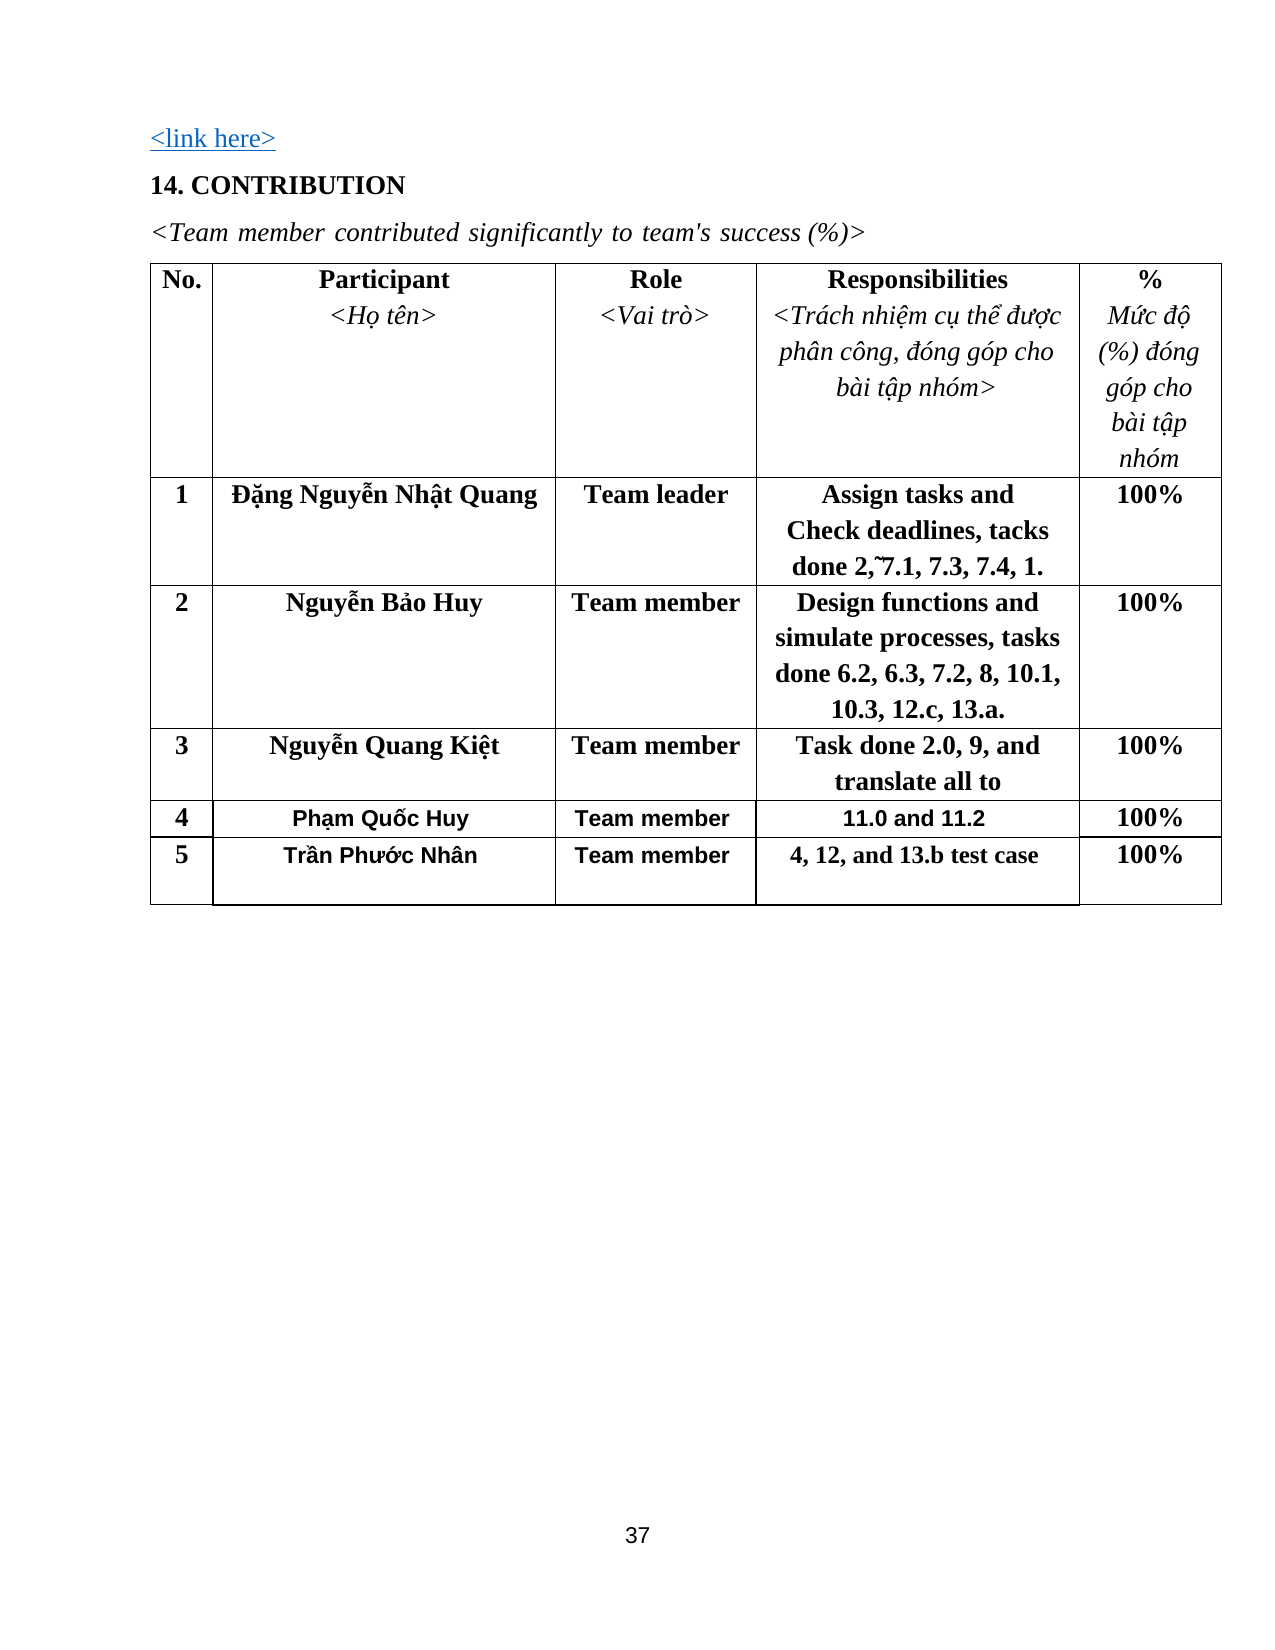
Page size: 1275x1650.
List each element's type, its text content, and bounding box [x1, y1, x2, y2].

table_cell Assign tasks and Check deadlines, tacks done 2,̃ 7.1, 7.3, 7.4, 1. [757, 478, 1079, 585]
table_cell Task done 2.0, 9, and translate all to [757, 729, 1079, 800]
table_cell Team member [556, 586, 756, 728]
table_cell Nguyễn Quang Kiệt [213, 729, 555, 800]
table_cell 100% [1080, 478, 1221, 585]
table_cell Phạm Quốc Huy [214, 801, 555, 836]
table_cell Team member [556, 801, 755, 836]
table_cell Trần Phước Nhân [214, 838, 555, 904]
table_header No. [151, 264, 212, 477]
table_cell 100% [1080, 729, 1221, 800]
table_header % Mức độ (%) đóng góp cho bài tập nhóm [1080, 264, 1221, 477]
text <link here> [150, 123, 1125, 154]
table_header Role <Vai trò> [556, 264, 756, 477]
table_cell 4, 12, and 13.b test case [757, 838, 1079, 904]
text 14. CONTRIBUTION [150, 169, 1125, 200]
table_cell Đặng Nguyễn Nhật Quang [213, 478, 555, 585]
table_cell 3 [151, 729, 212, 800]
table_cell 100% [1080, 838, 1221, 904]
table_header Participant <Họ tên> [213, 264, 555, 477]
table_cell 2 [151, 586, 212, 728]
table_cell Team member [556, 838, 755, 904]
table_cell 1 [151, 478, 212, 585]
table_cell 100% [1080, 586, 1221, 728]
table_cell 11.0 and 11.2 [757, 801, 1079, 836]
text <Team member contributed significantly to team's success (%)> [150, 216, 1125, 247]
table_cell Team member [556, 729, 756, 800]
table_cell 100% [1080, 801, 1221, 836]
table_cell Team leader [556, 478, 756, 585]
table_cell Nguyễn Bảo Huy [213, 586, 555, 728]
table_cell 4 [151, 801, 212, 836]
table_header Responsibilities <Trách nhiệm cụ thể được phân công, đóng góp cho bài tập nhóm> [757, 264, 1079, 477]
table_cell 5 [151, 838, 212, 904]
table_cell Design functions and simulate processes, tasks done 6.2, 6.3, 7.2, 8, 10.1, 10.3, 12.c, 13.a. [757, 586, 1079, 728]
